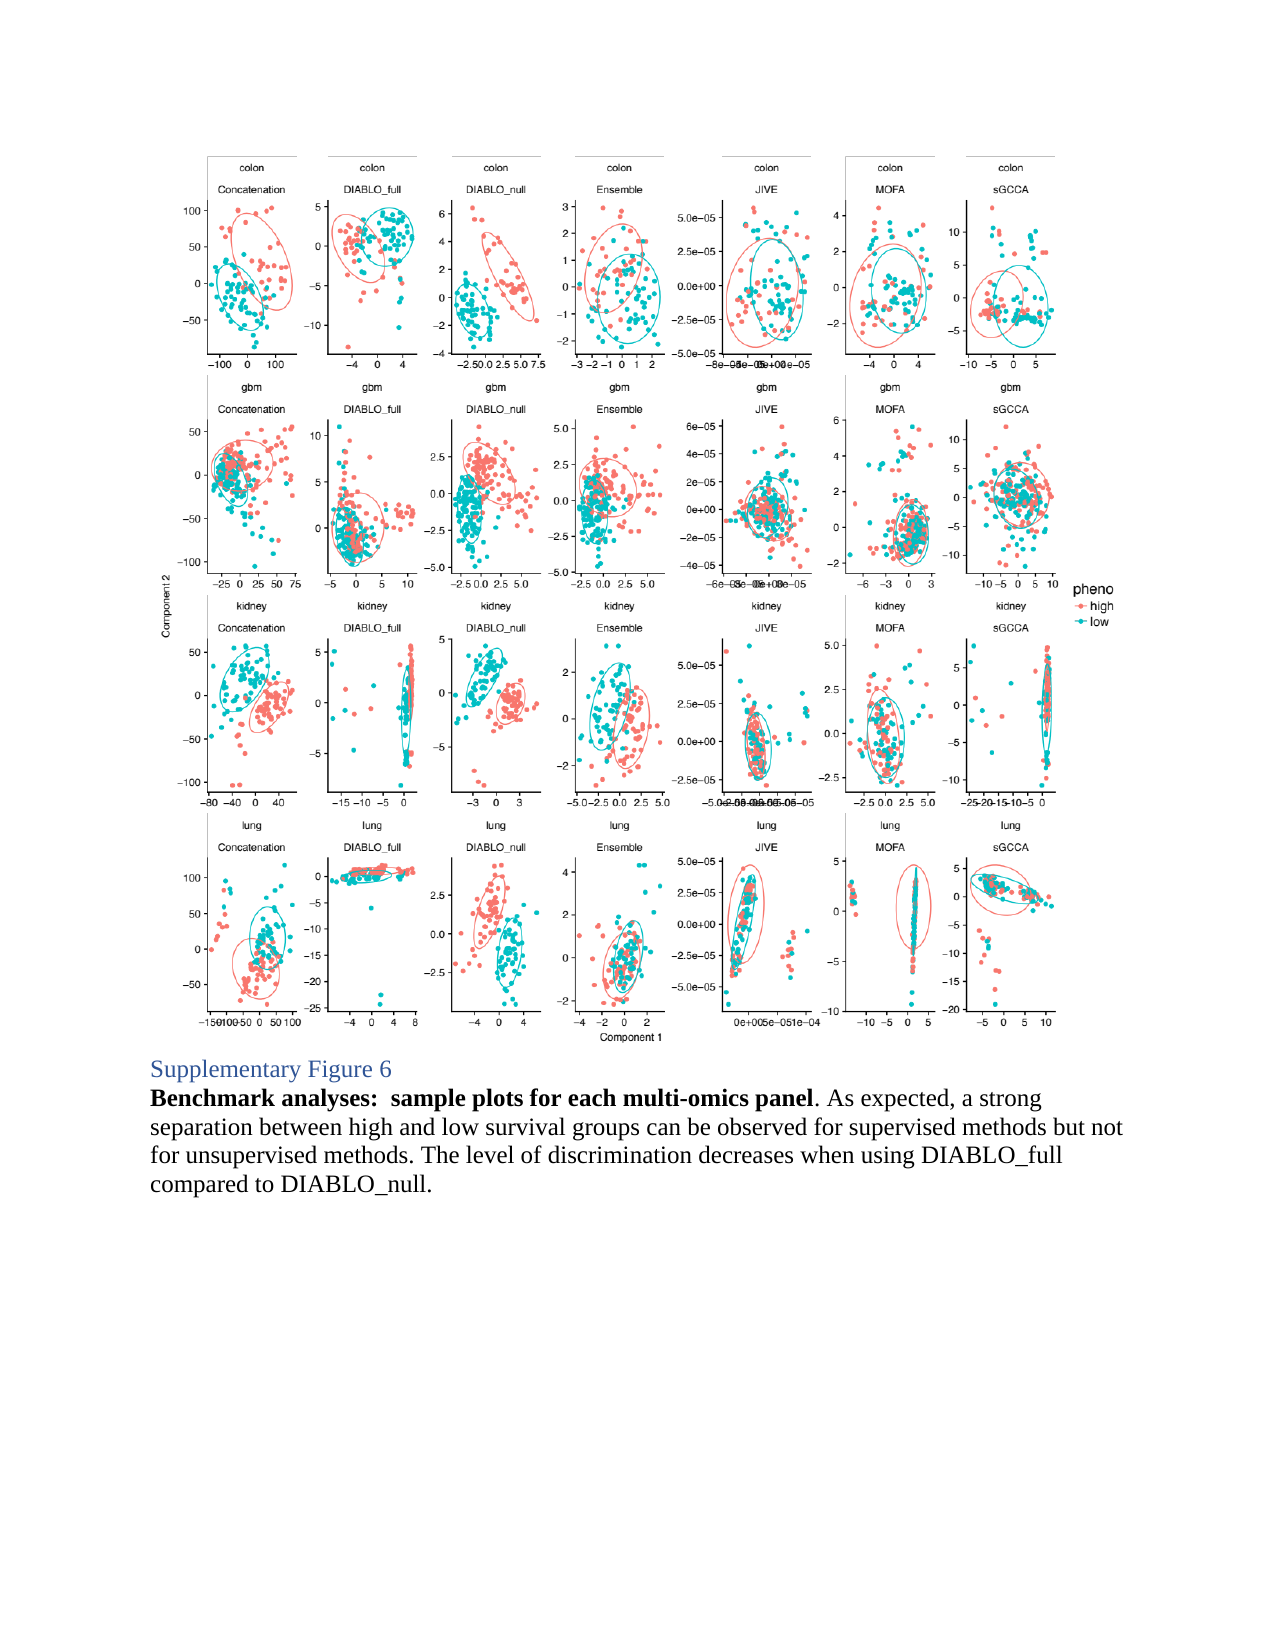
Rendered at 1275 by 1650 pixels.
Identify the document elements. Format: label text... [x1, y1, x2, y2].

text Benchmark analyses: sample plots for each multi-omics panel. As expected, a strong separation between high and low survival groups can be observed for supervised methods but not for unsupervised methods. The level of discrimination decreases when using DIABLO_full compared to DIABLO_null. [150, 1083, 1125, 1198]
subtitle Supplementary Figure 6 [150, 1054, 1125, 1083]
